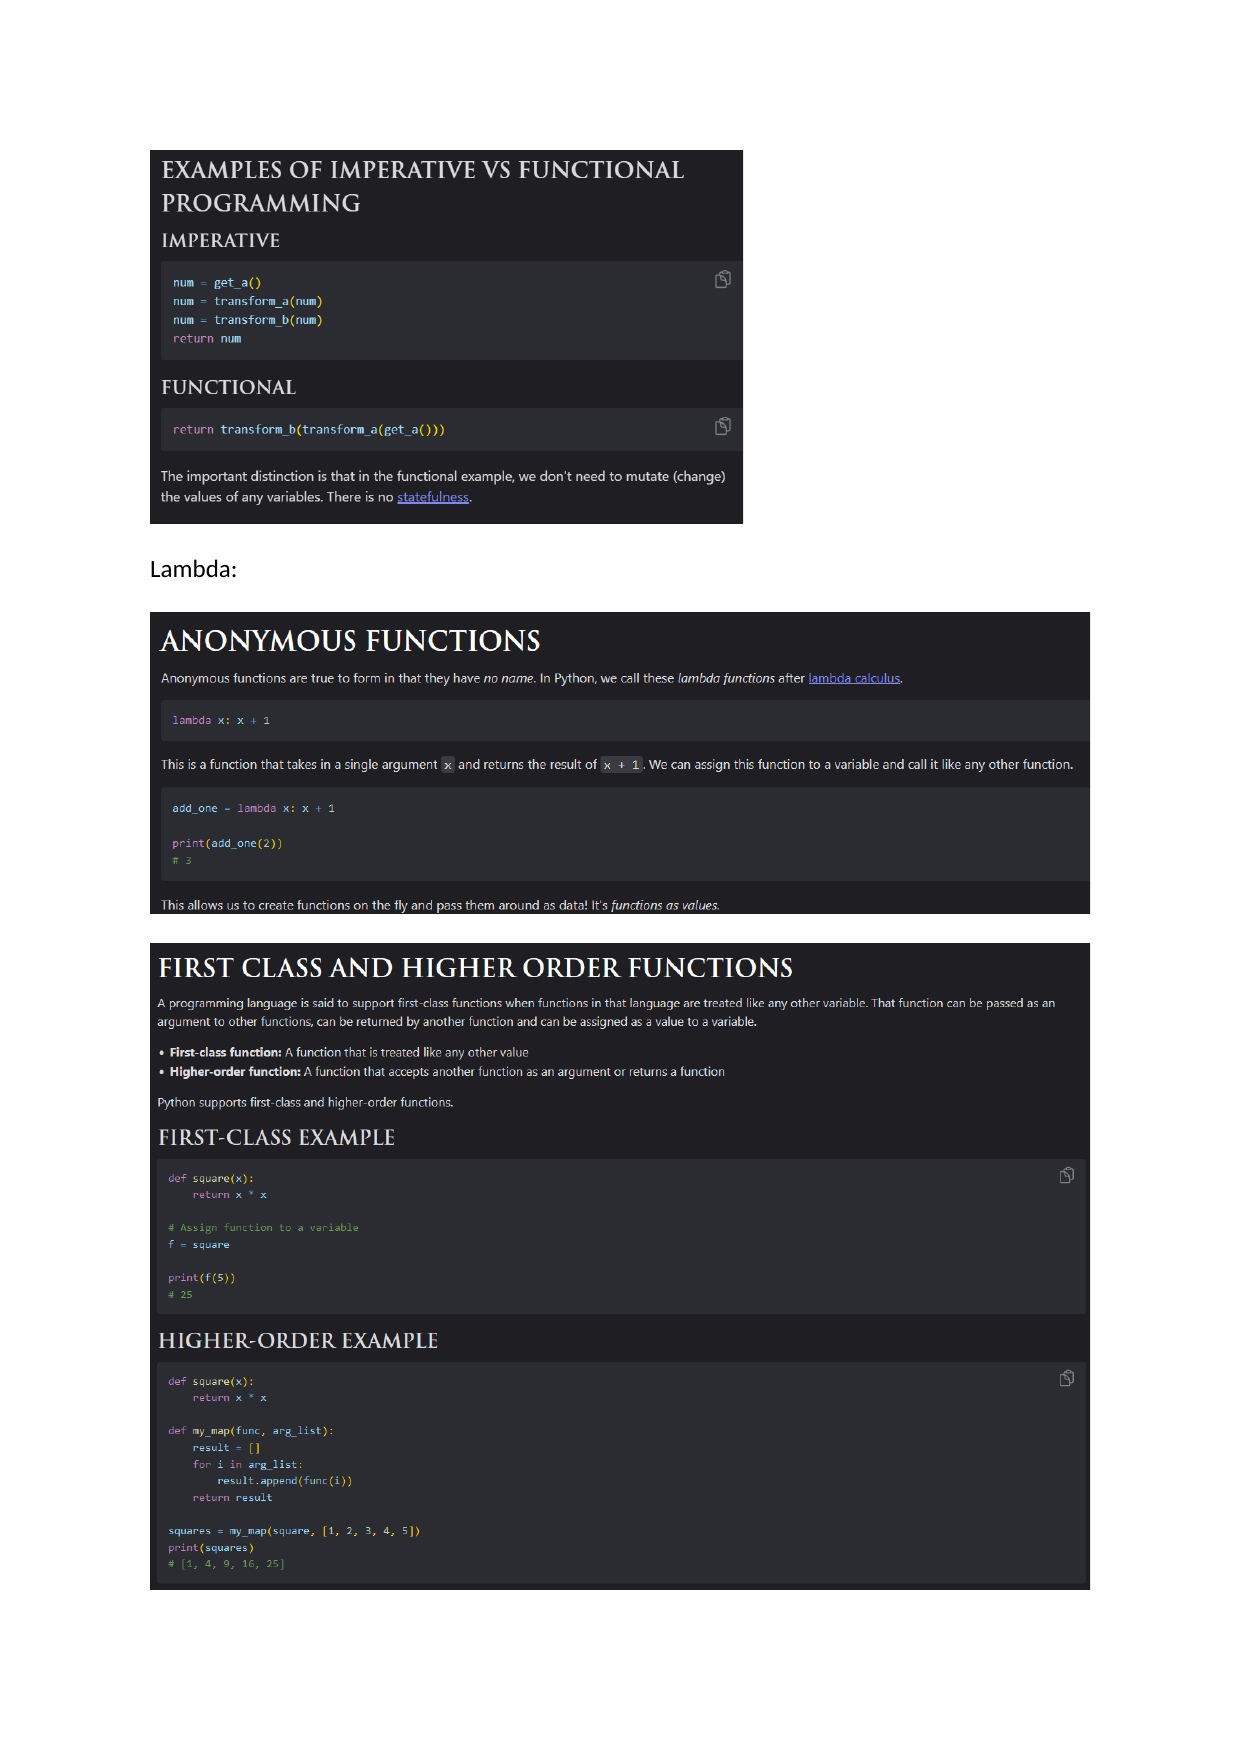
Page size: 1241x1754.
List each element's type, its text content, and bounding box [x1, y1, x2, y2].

picture [150, 612, 1091, 914]
picture [150, 943, 1091, 1590]
text Lambda: [150, 553, 1090, 584]
picture [150, 150, 744, 524]
